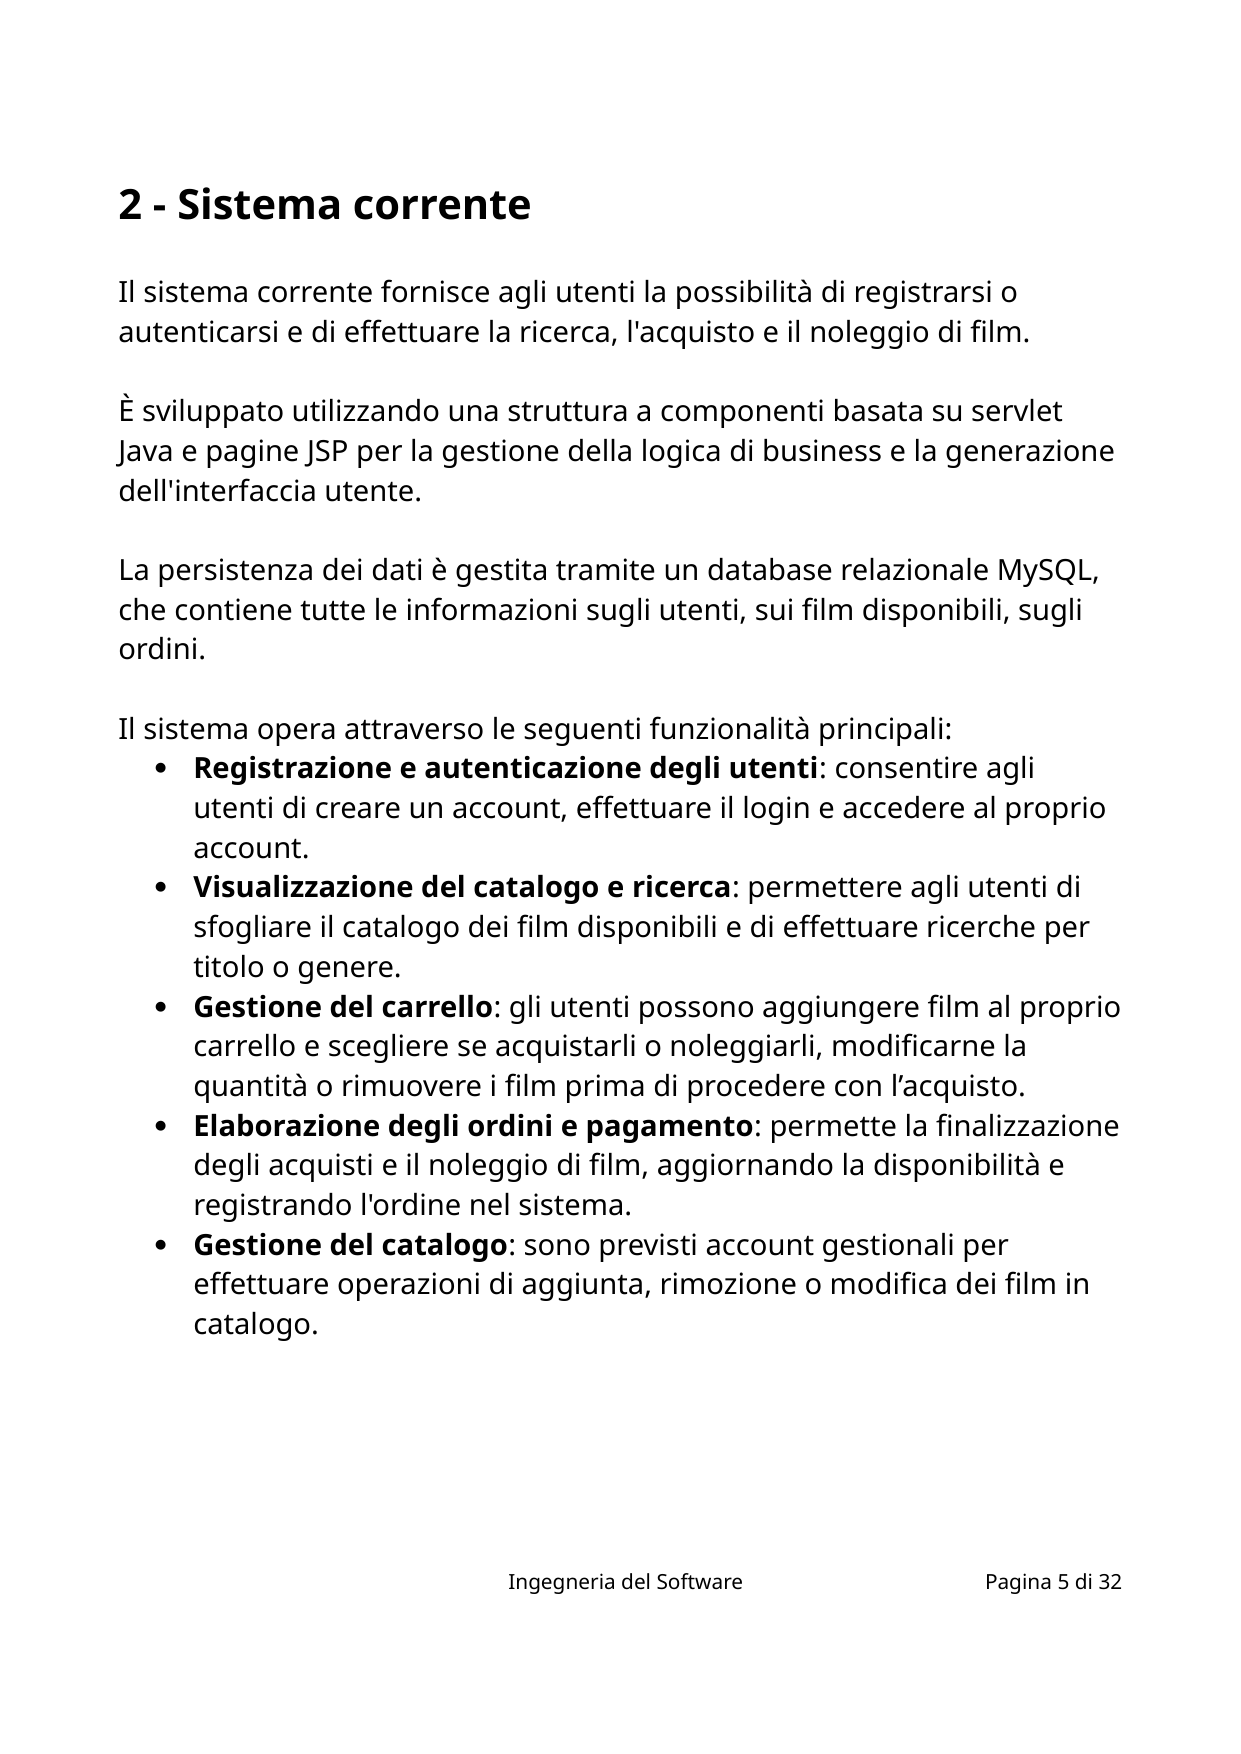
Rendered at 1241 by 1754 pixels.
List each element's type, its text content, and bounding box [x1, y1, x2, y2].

text È sviluppato utilizzando una struttura a componenti basata su servlet Java e pagine JSP per la gestione della logica di business e la generazione dell'interfaccia utente. [118, 391, 1122, 509]
text Il sistema opera attraverso le seguenti funzionalità principali: [118, 708, 1122, 748]
text 2 - Sistema corrente [118, 175, 1122, 232]
list Gestione del carrello: gli utenti possono aggiungere film al proprio carrello e scegliere se acquistarli o noleggiarli, modificarne la quantità o rimuovere i film prima di procedere con l’acquisto. [156, 986, 1122, 1105]
list Gestione del catalogo: sono previsti account gestionali per effettuare operazioni di aggiunta, rimozione o modifica dei film in catalogo. [156, 1224, 1122, 1343]
list Elaborazione degli ordini e pagamento: permette la finalizzazione degli acquisti e il noleggio di film, aggiornando la disponibilità e registrando l'ordine nel sistema. [156, 1105, 1122, 1224]
text La persistenza dei dati è gestita tramite un database relazionale MySQL, che contiene tutte le informazioni sugli utenti, sui film disponibili, sugli ordini. [118, 549, 1122, 668]
text Il sistema corrente fornisce agli utenti la possibilità di registrarsi o autenticarsi e di effettuare la ricerca, l'acquisto e il noleggio di film. [118, 271, 1122, 351]
list Visualizzazione del catalogo e ricerca: permettere agli utenti di sfogliare il catalogo dei film disponibili e di effettuare ricerche per titolo o genere. [156, 867, 1122, 986]
list Registrazione e autenticazione degli utenti: consentire agli utenti di creare un account, effettuare il login e accedere al proprio account. [156, 748, 1122, 867]
